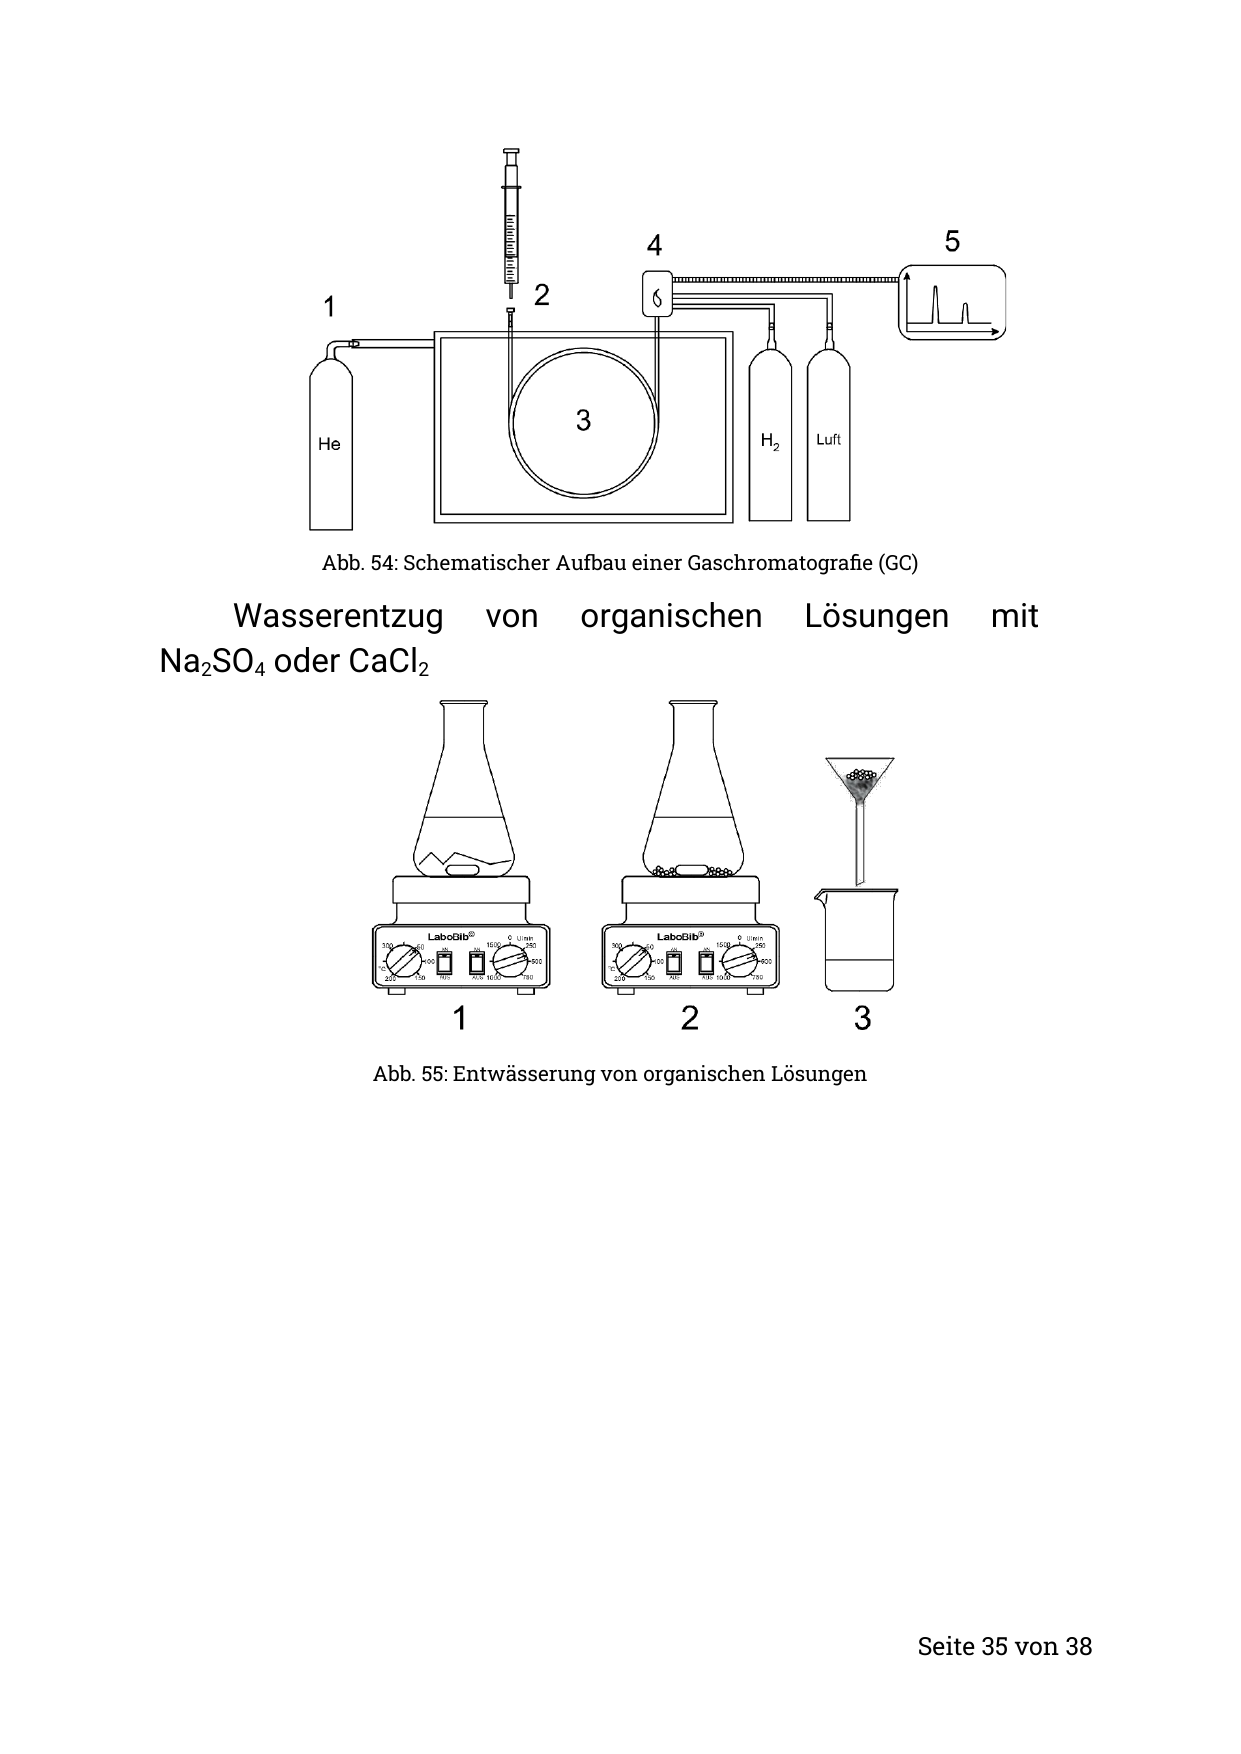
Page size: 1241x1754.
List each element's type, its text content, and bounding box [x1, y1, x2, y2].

picture [359, 699, 955, 1042]
picture [308, 147, 1007, 531]
table_cell Wasserentzug von organischen Lösungen mit Na2SO4 oder CaCl2 [148, 597, 1093, 699]
